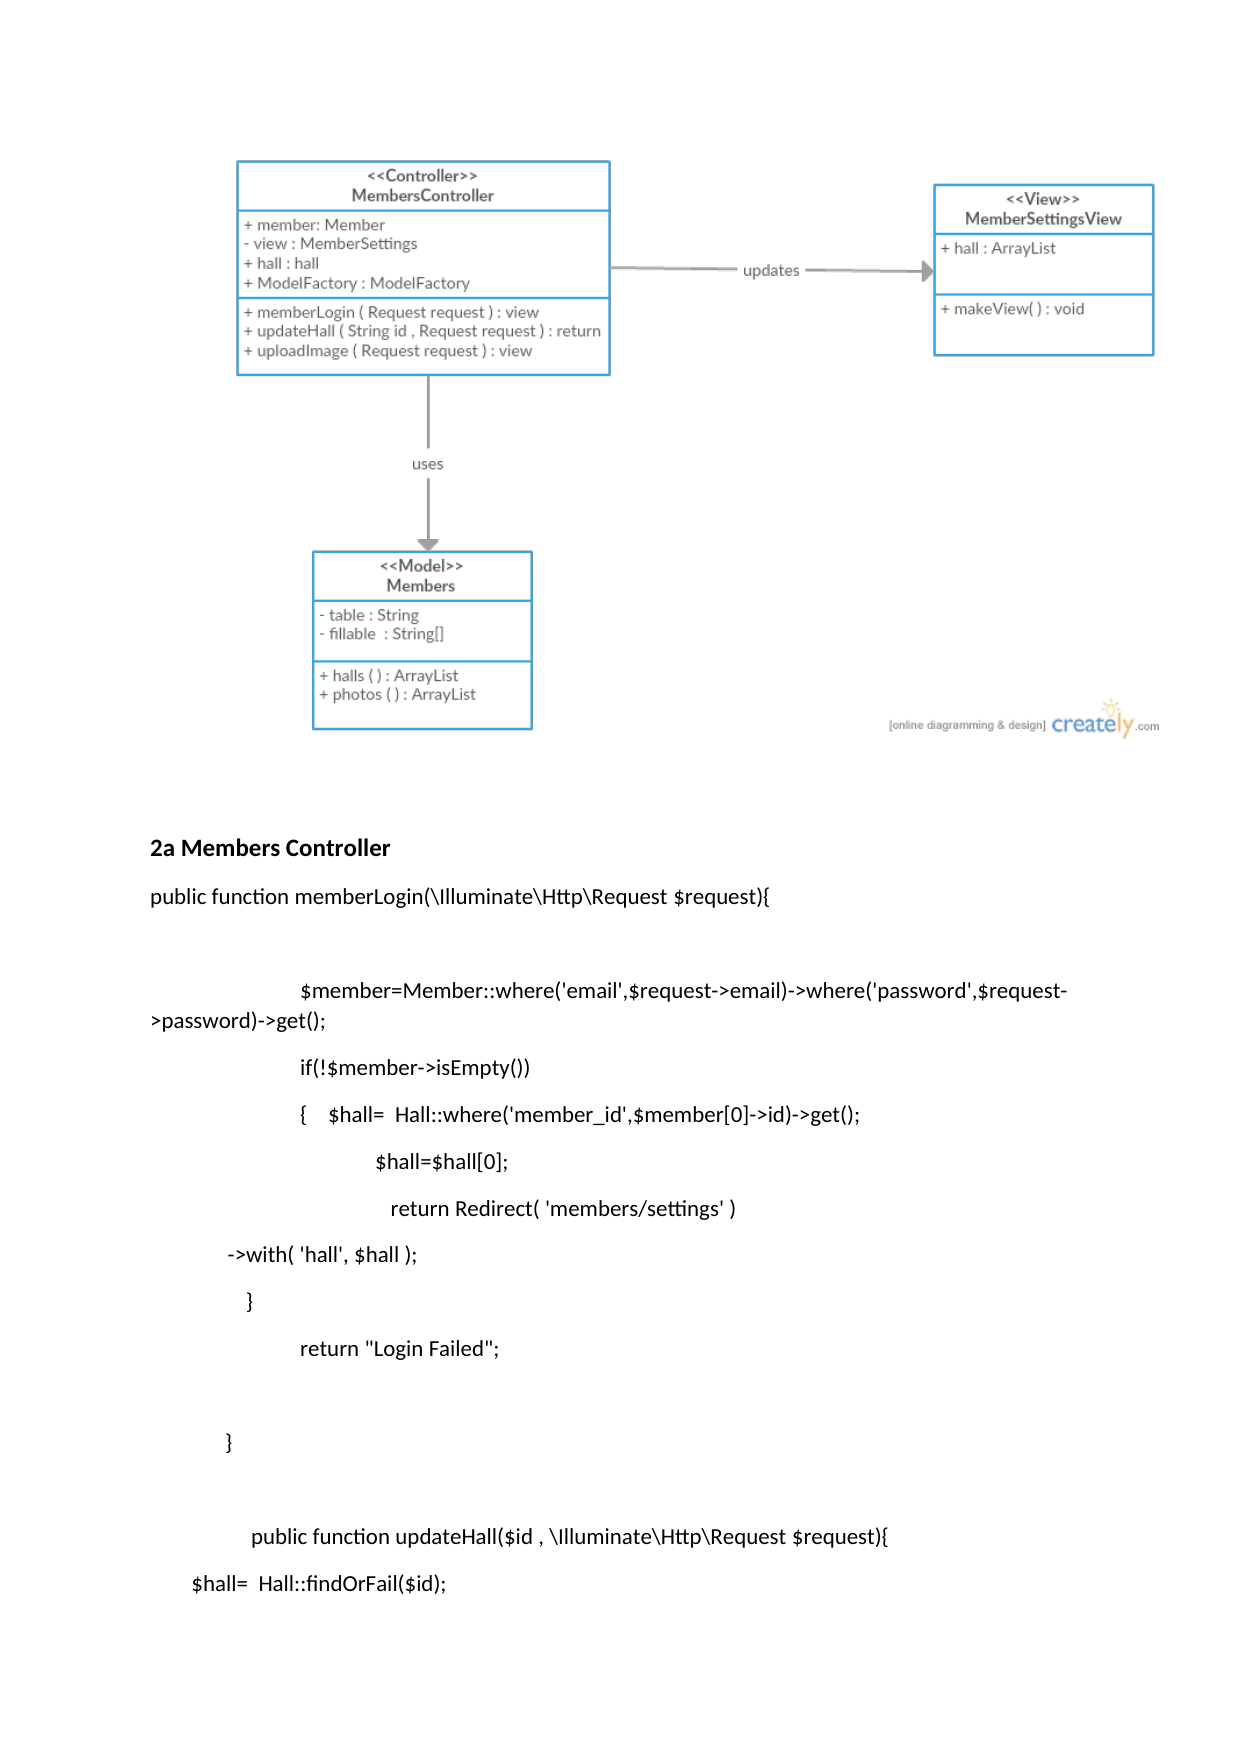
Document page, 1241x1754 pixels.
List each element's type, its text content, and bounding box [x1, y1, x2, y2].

text { $hall= Hall::where('member_id',$member[0]->id)->get(); [150, 1100, 1090, 1128]
text } [150, 1428, 1090, 1456]
text } [150, 1287, 1090, 1315]
text 2a Members Controller [150, 833, 1090, 863]
text return Redirect( 'members/settings' ) [150, 1194, 1090, 1222]
text $hall= Hall::findOrFail($id); [150, 1569, 1090, 1597]
text $member=Member::where('email',$request->email)->where('password',$request->password)->get(); [150, 976, 1090, 1034]
text public function updateHall($id , \Illuminate\Http\Request $request){ [150, 1522, 1090, 1550]
text $hall=$hall[0]; [150, 1147, 1090, 1175]
text ->with( 'hall', $hall ); [150, 1241, 1090, 1268]
picture [225, 150, 1166, 743]
text return "Login Failed"; [150, 1334, 1090, 1362]
text if(!$member->isEmpty()) [150, 1053, 1090, 1081]
text public function memberLogin(\Illuminate\Http\Request $request){ [150, 882, 1090, 910]
